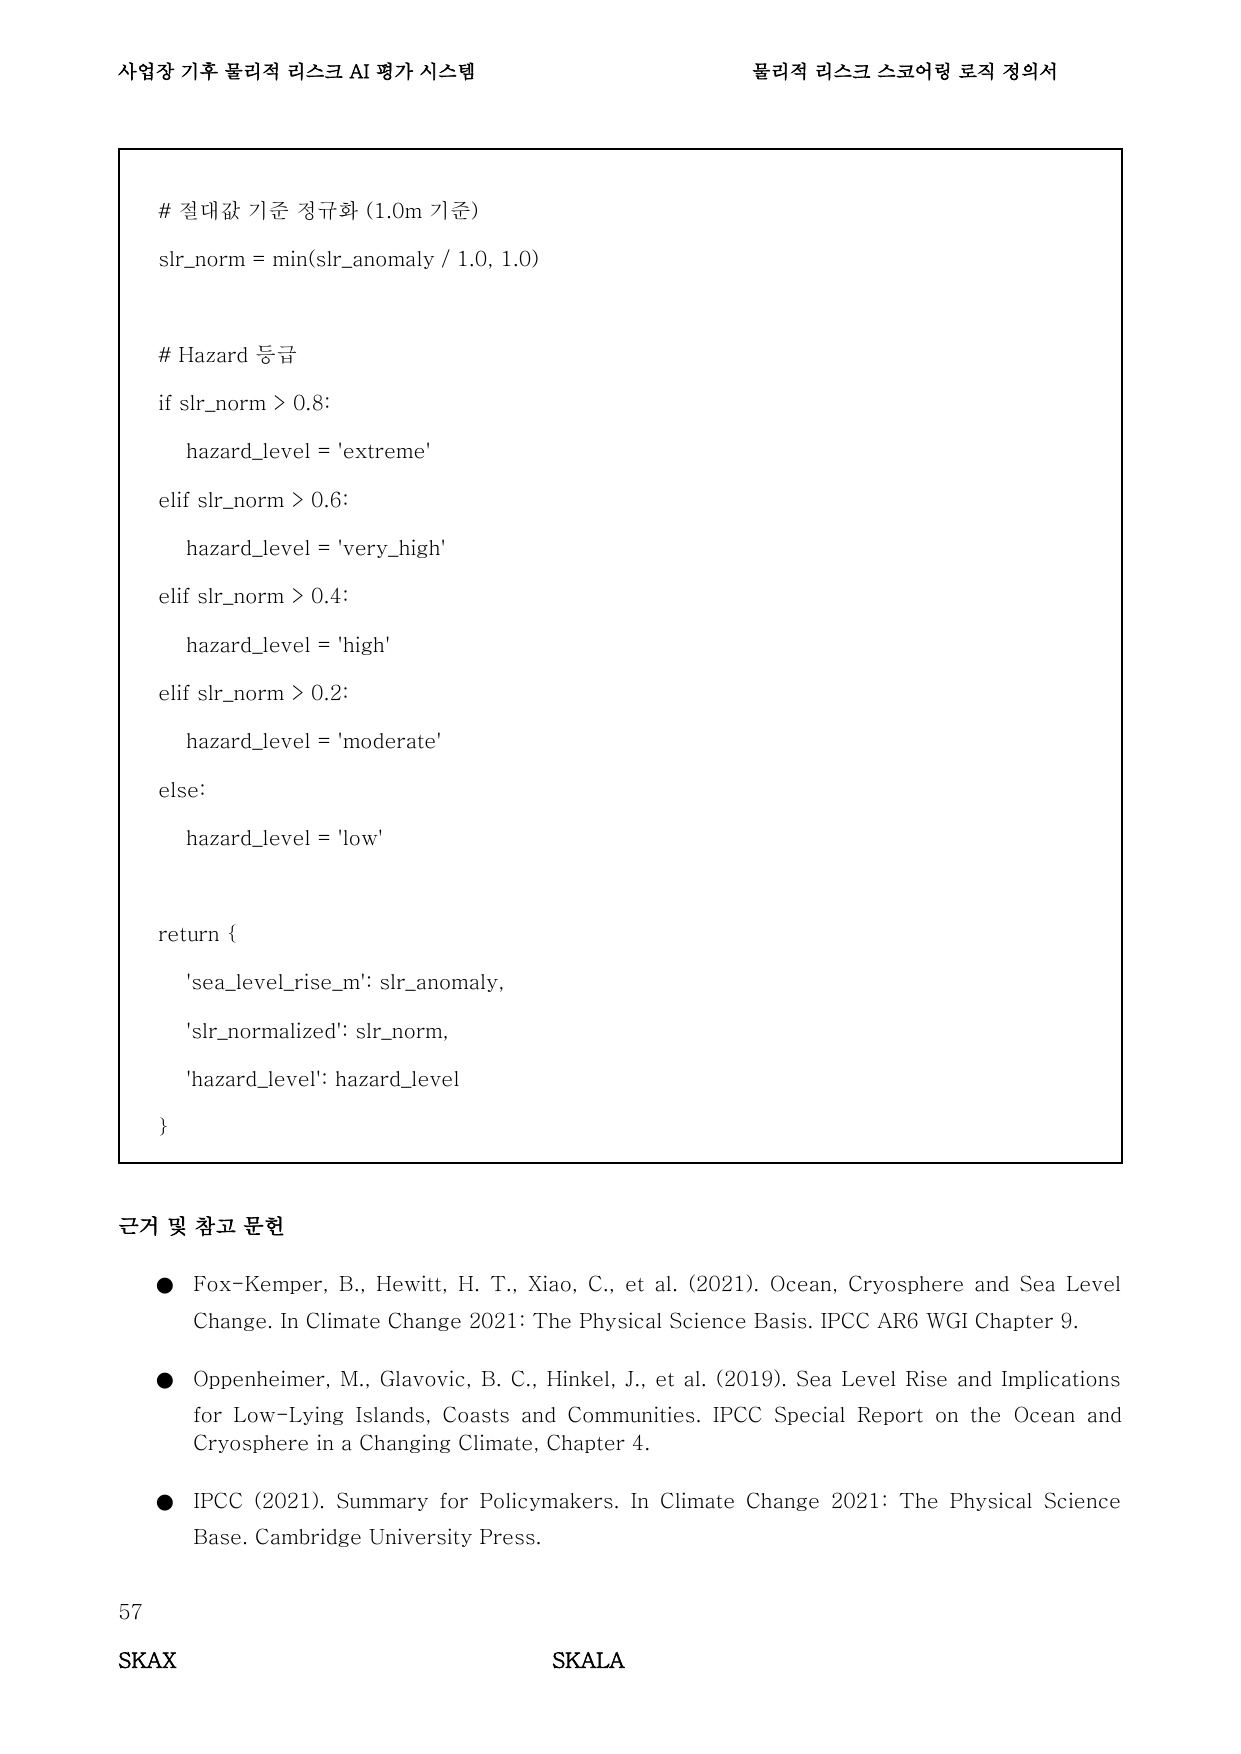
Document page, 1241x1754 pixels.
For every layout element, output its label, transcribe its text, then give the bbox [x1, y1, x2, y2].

list Fox-Kemper, B., Hewitt, H. T., Xiao, C., et al. (2021). Ocean, Cryosphere and Sea Level Change. In Climate Change 2021: The Physical Science Basis. IPCC AR6 WGI Chapter 9. [156, 1261, 1122, 1331]
list IPCC (2021). Summary for Policymakers. In Climate Change 2021: The Physical Science Base. Cambridge University Press. [156, 1477, 1122, 1548]
text 근거 및 참고 문헌 [118, 1212, 1122, 1236]
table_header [120, 150, 1121, 1162]
list Oppenheimer, M., Glavovic, B. C., Hinkel, J., et al. (2019). Sea Level Rise and Implications for Low-Lying Islands, Coasts and Communities. IPCC Special Report on the Ocean and Cryosphere in a Changing Climate, Chapter 4. [156, 1355, 1122, 1453]
